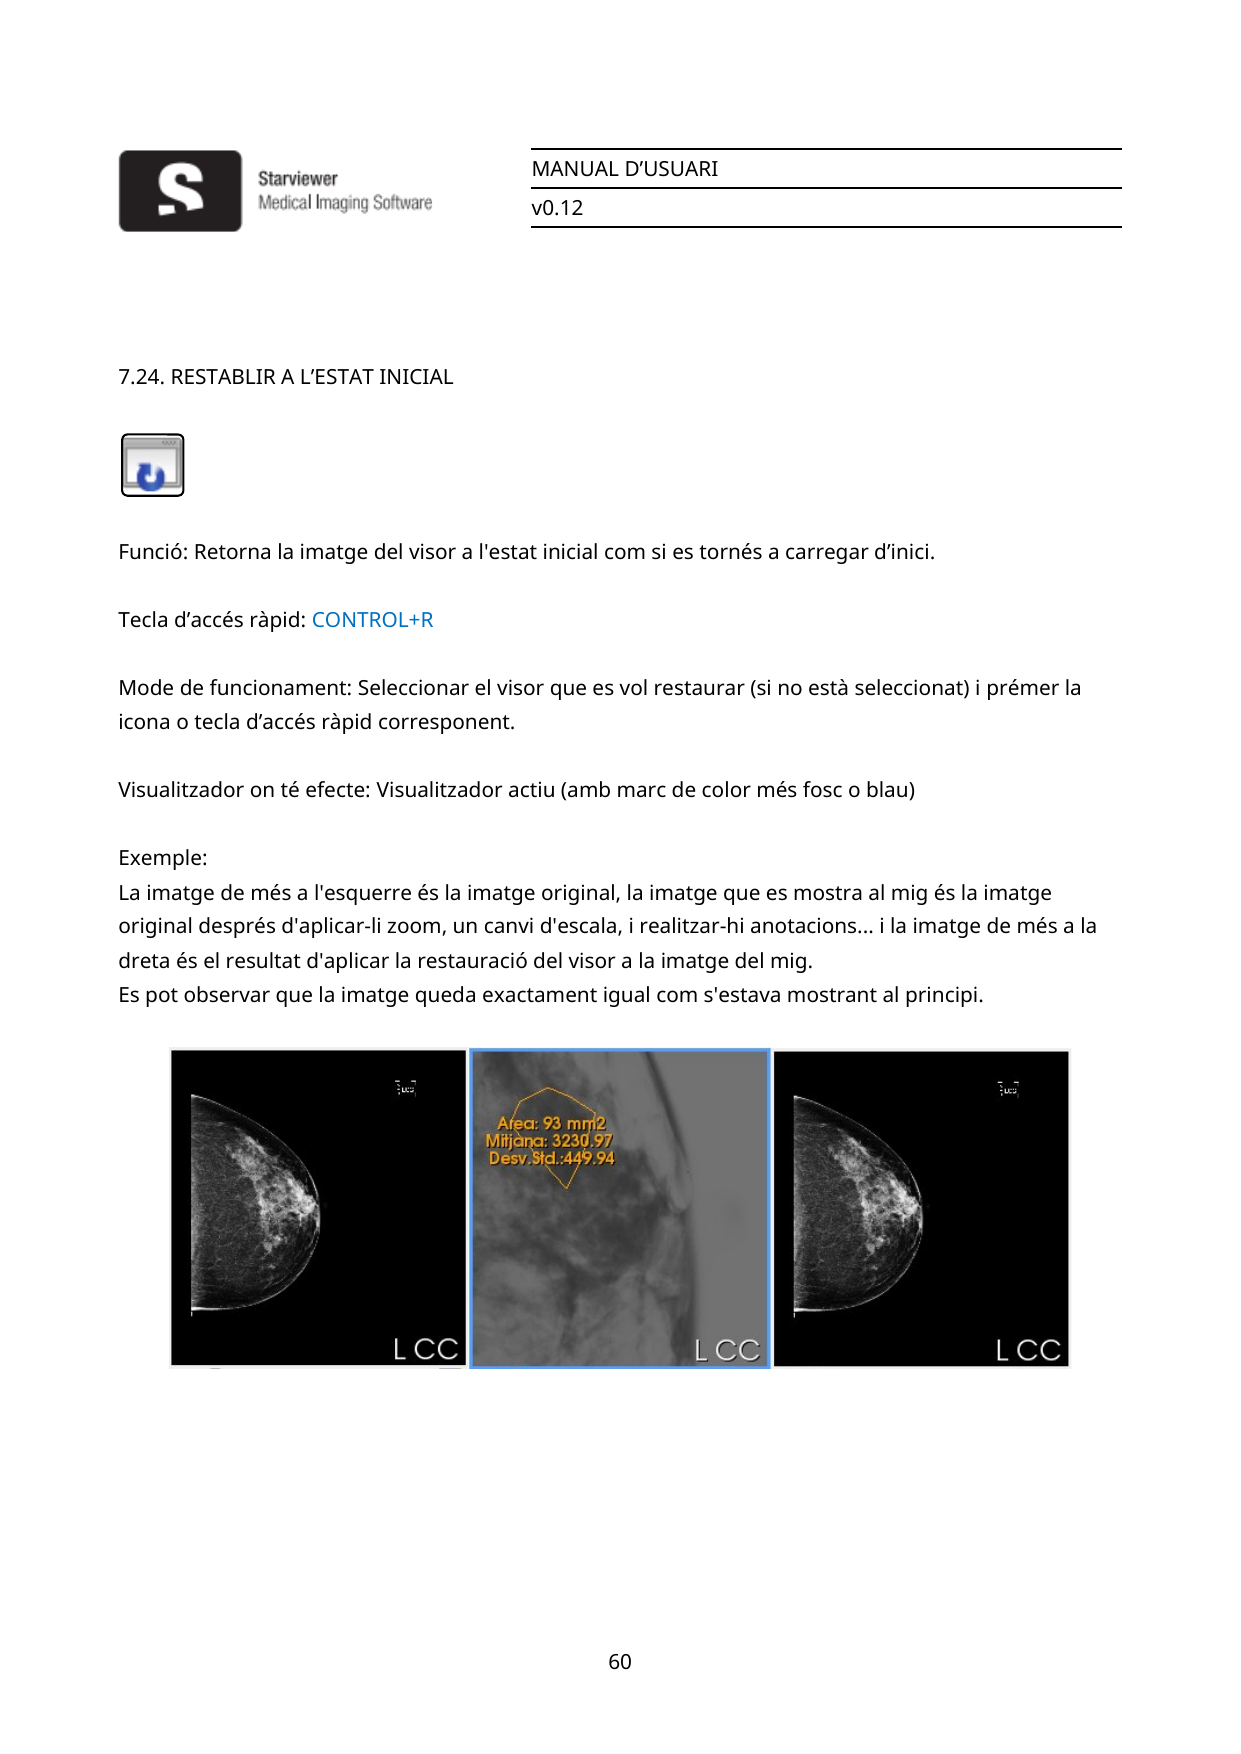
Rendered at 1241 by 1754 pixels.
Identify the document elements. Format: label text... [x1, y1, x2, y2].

text La imatge de més a l'esquerre és la imatge original, la imatge que es mostra al mig és la imatge original després d'aplicar-li zoom, un canvi d'escala, i realitzar-hi anotacions... i la imatge de més a la dreta és el resultat d'aplicar la restauració del visor a la imatge del mig. [118, 878, 1122, 974]
text Es pot observar que la imatge queda exactament igual com s'estava mostrant al principi. [118, 980, 1122, 1008]
text Mode de funcionament: Seleccionar el visor que es vol restaurar (si no està seleccionat) i prémer la icona o tecla d’accés ràpid corresponent. [118, 673, 1122, 736]
text Visualitzador on té efecte: Visualitzador actiu (amb marc de color més fosc o blau) [118, 775, 1122, 804]
text Tecla d’accés ràpid: CONTROL+R [118, 605, 1122, 633]
text Exemple: [118, 843, 1122, 872]
text Funció: Retorna la imatge del visor a l'estat inicial com si es tornés a carregar d’inici. [118, 537, 1122, 565]
picture [168, 1047, 1072, 1369]
subtitle Restablir a l’estat inicial [118, 362, 1122, 391]
picture [124, 436, 182, 494]
